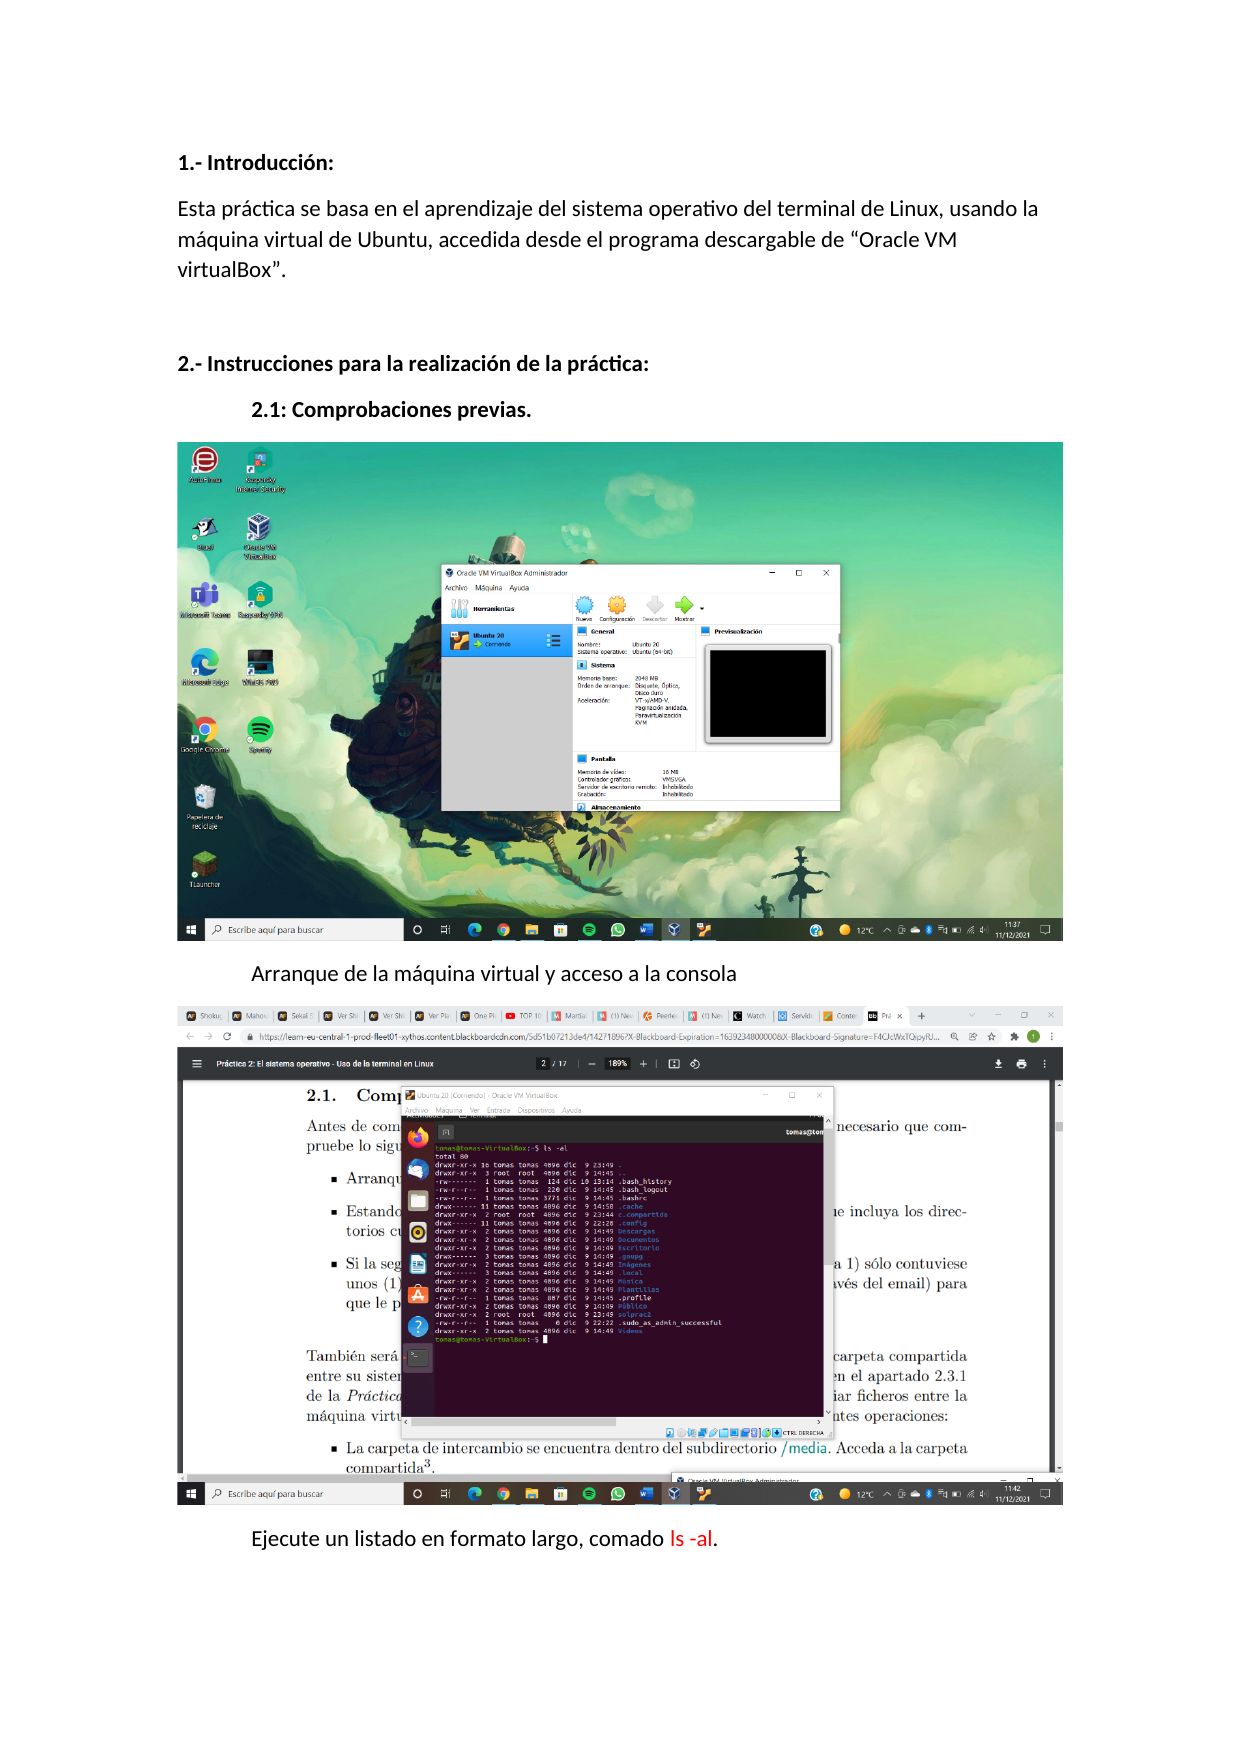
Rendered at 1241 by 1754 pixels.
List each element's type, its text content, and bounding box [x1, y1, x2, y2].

text Ejecute un listado en formato largo, comado ls -al. [177, 1524, 1063, 1552]
text Arranque de la máquina virtual y acceso a la consola [177, 959, 1063, 988]
text 1.- Introducción: [177, 148, 1063, 176]
text 2.1: Comprobaciones previas. [177, 396, 1063, 423]
text 2.- Instrucciones para la realización de la práctica: [177, 349, 1063, 377]
text Esta práctica se basa en el aprendizaje del sistema operativo del terminal de Linux, usando la máquina virtual de Ubuntu, accedida desde el programa descargable de “Oracle VM virtualBox”. [177, 194, 1063, 283]
picture [177, 442, 1063, 941]
picture [177, 1006, 1063, 1505]
